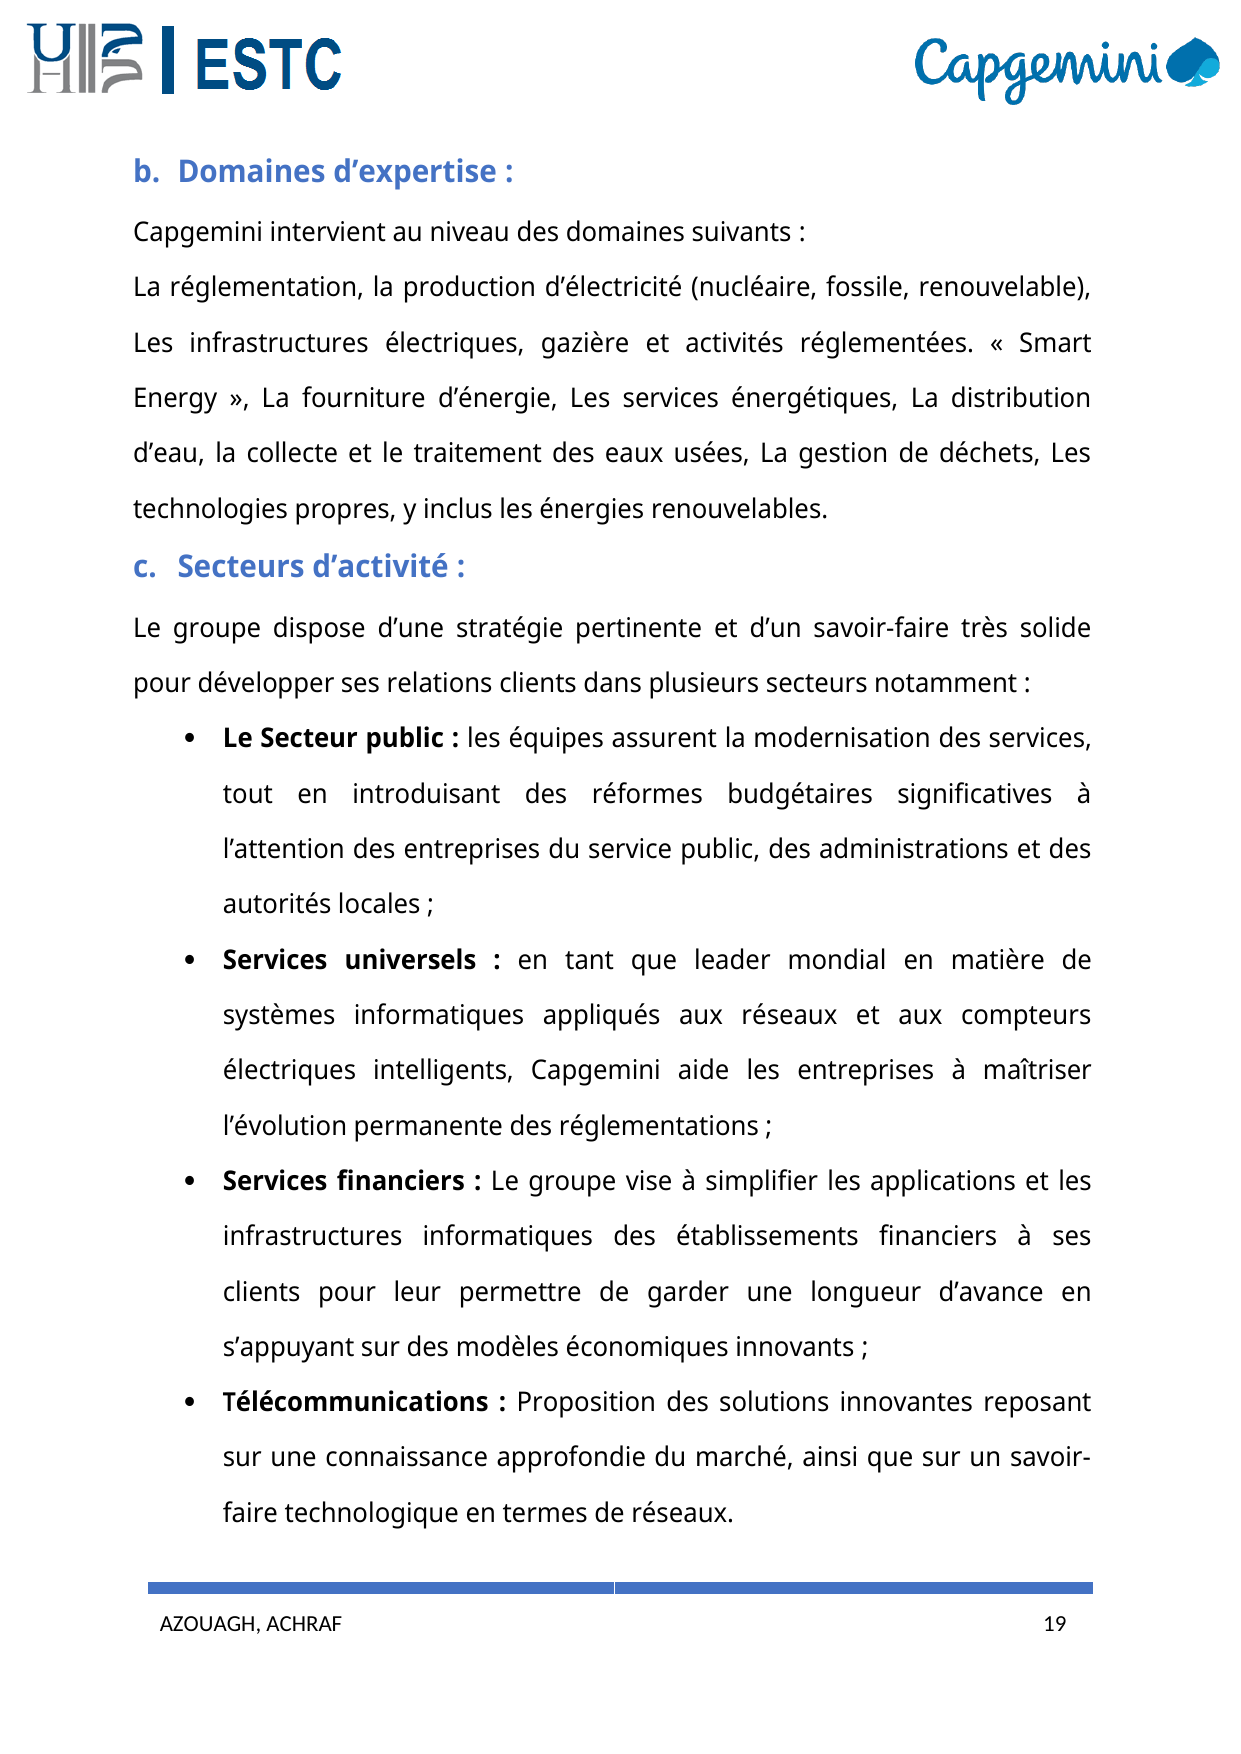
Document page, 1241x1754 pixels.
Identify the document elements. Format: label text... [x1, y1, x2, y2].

list Services financiers : Le groupe vise à simplifier les applications et les infrastructures informatiques des établissements financiers à ses clients pour leur permettre de garder une longueur d’avance en s’appuyant sur des modèles économiques innovants ; [185, 1161, 1093, 1364]
picture [21, 16, 351, 112]
text Le groupe dispose d’une stratégie pertinente et d’un savoir-faire très solide pour développer ses relations clients dans plusieurs secteurs notamment : [133, 608, 1093, 700]
subtitle Domaines d’expertise : [133, 149, 1093, 191]
list Télécommunications : Proposition des solutions innovantes reposant sur une connaissance approfondie du marché, ainsi que sur un savoir-faire technologique en termes de réseaux. [185, 1383, 1093, 1530]
list Le Secteur public : les équipes assurent la modernisation des services, tout en introduisant des réformes budgétaires significatives à l’attention des entreprises du service public, des administrations et des autorités locales ; [185, 719, 1093, 922]
text La réglementation, la production d’électricité (nucléaire, fossile, renouvelable), Les infrastructures électriques, gazière et activités réglementées. « Smart Energy », La fourniture d’énergie, Les services énergétiques, La distribution d’eau, la collecte et le traitement des eaux usées, La gestion de déchets, Les technologies propres, y inclus les énergies renouvelables. [133, 268, 1093, 526]
picture [915, 37, 1221, 105]
subtitle Secteurs d’activité : [133, 544, 1093, 587]
text Capgemini intervient au niveau des domaines suivants : [133, 212, 1093, 249]
list Services universels : en tant que leader mondial en matière de systèmes informatiques appliqués aux réseaux et aux compteurs électriques intelligents, Capgemini aide les entreprises à maîtriser l’évolution permanente des réglementations ; [185, 940, 1093, 1143]
